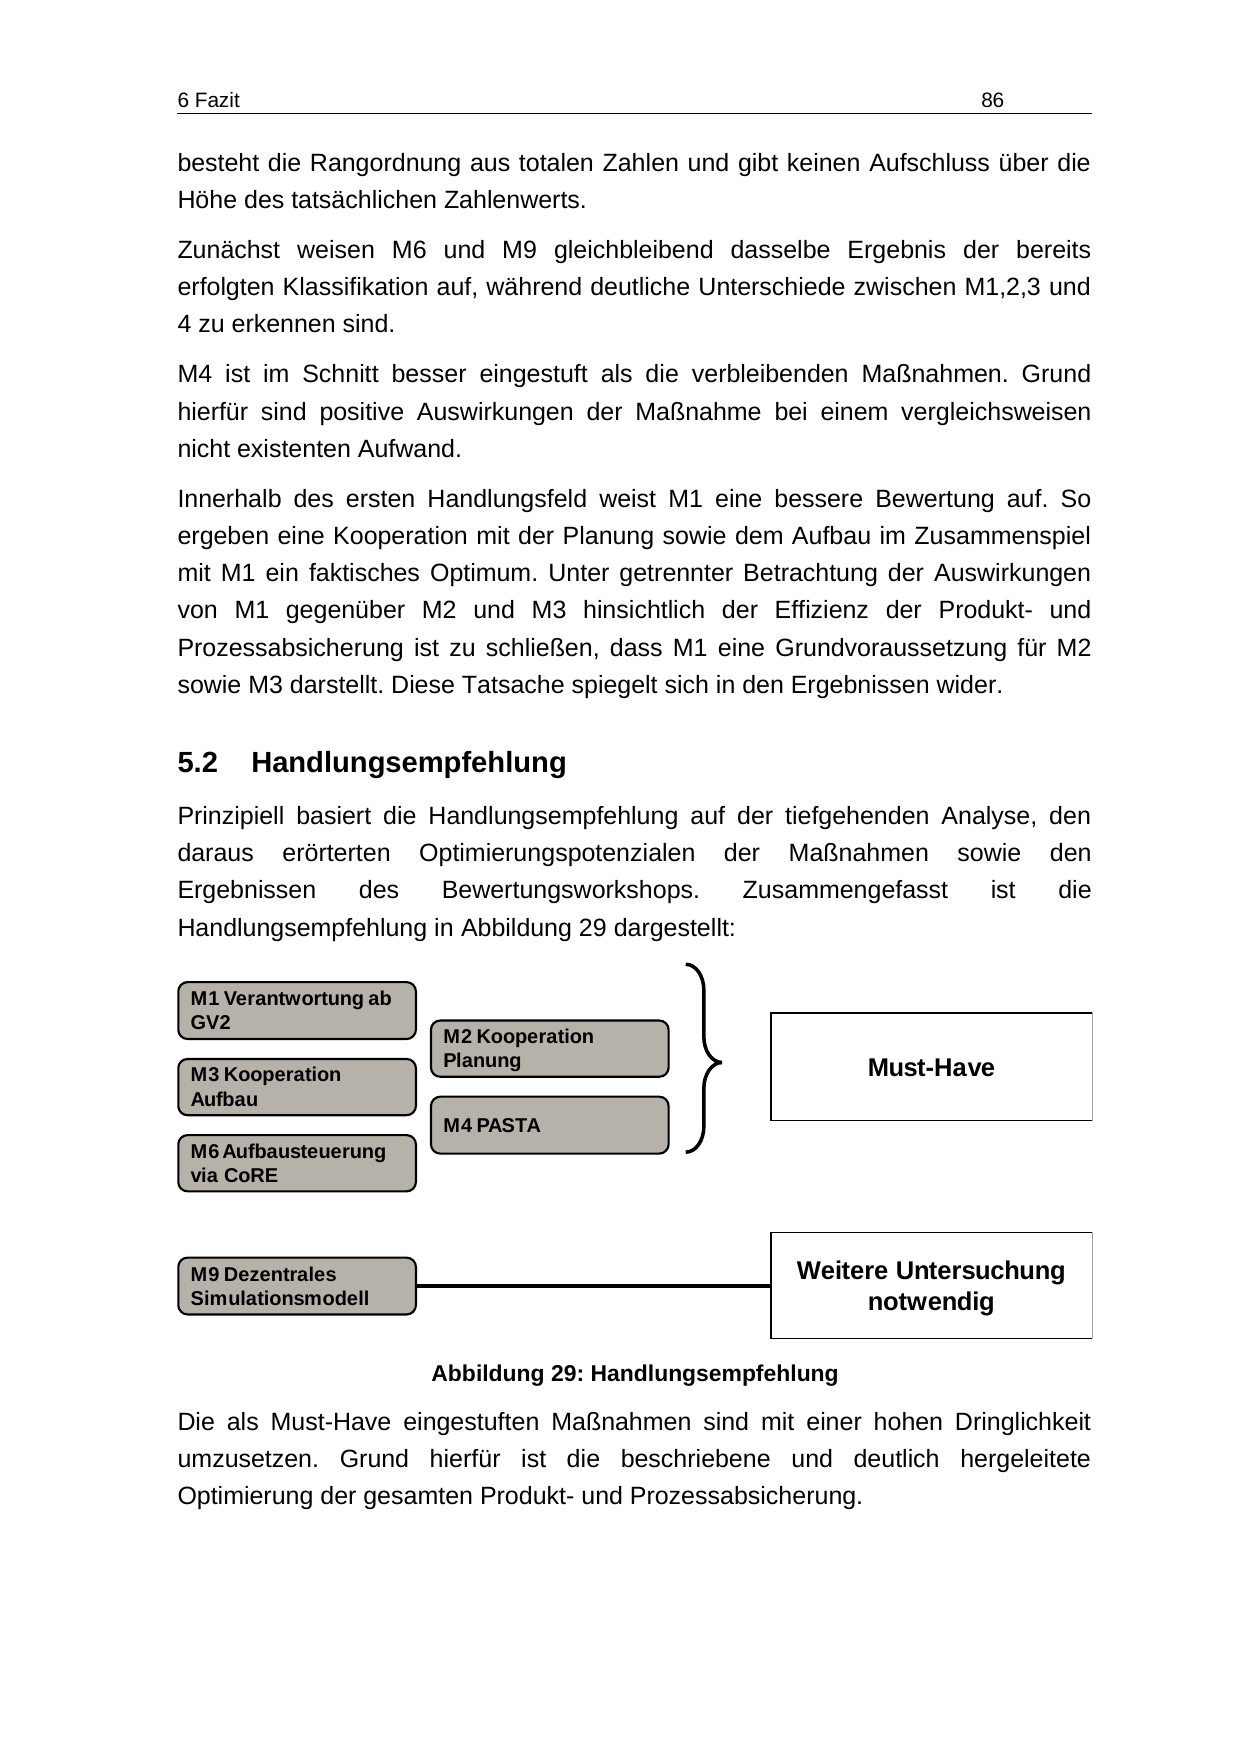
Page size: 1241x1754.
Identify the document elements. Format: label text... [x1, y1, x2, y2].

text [177, 148, 1092, 214]
text Die als Must-Have eingestuften Maßnahmen sind mit einer hohen Dringlichkeit umzusetzen. Grund hierfür ist die beschriebene und deutlich hergeleitete Optimierung der gesamten Produkt- und Prozessabsicherung. [177, 1407, 1092, 1510]
text M4 ist im Schnitt besser eingestuft als die verbleibenden Maßnahmen. Grund hierfür sind positive Auswirkungen der Maßnahme bei einem vergleichsweisen nicht existenten Aufwand. [177, 359, 1092, 462]
text Innerhalb des ersten Handlungsfeld weist M1 eine bessere Bewertung auf. So ergeben eine Kooperation mit der Planung sowie dem Aufbau im Zusammenspiel mit M1 ein faktisches Optimum. Unter getrennter Betrachtung der Auswirkungen von M1 gegenüber M2 und M3 hinsichtlich der Effizienz der Produkt- und Prozessabsicherung ist zu schließen, dass M1 eine Grundvoraussetzung für M2 sowie M3 darstellt. Diese Tatsache spiegelt sich in den Ergebnissen wider. [177, 483, 1092, 699]
subtitle Handlungsempfehlung [177, 745, 1092, 778]
text Zunächst weisen M6 und M9 gleichbleibend dasselbe Ergebnis der bereits erfolgten Klassifikation auf, während deutliche Unterschiede zwischen M1,2,3 und 4 zu erkennen sind. [177, 235, 1092, 338]
